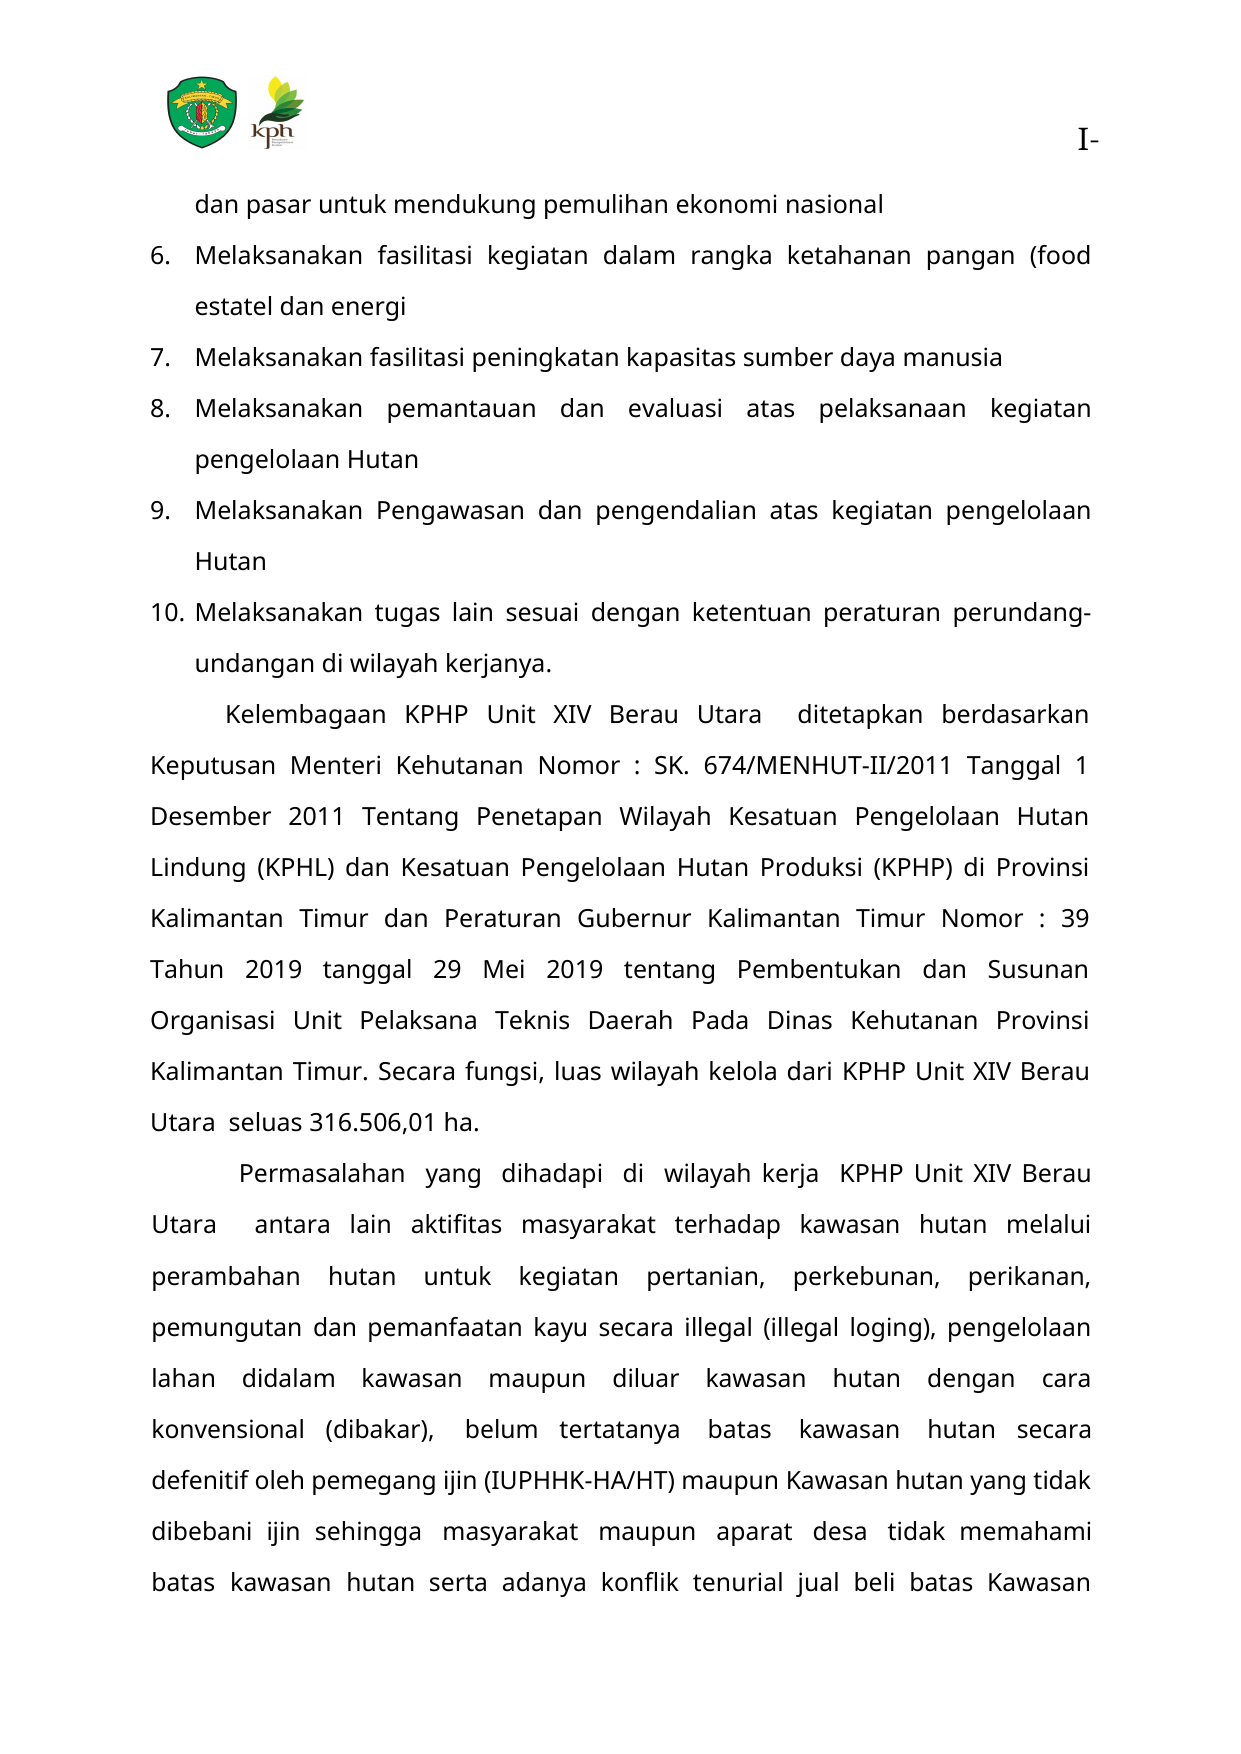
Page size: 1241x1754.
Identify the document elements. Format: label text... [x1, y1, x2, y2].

list Melaksanakan fasilitasi peningkatan kapasitas sumber daya manusia [150, 339, 1092, 373]
text Kelembagaan KPHP Unit XIV Berau Utara ditetapkan berdasarkan Keputusan Menteri Kehutanan Nomor : SK. 674/MENHUT-II/2011 Tanggal 1 Desember 2011 Tentang Penetapan Wilayah Kesatuan Pengelolaan Hutan Lindung (KPHL) dan Kesatuan Pengelolaan Hutan Produksi (KPHP) di Provinsi Kalimantan Timur dan Peraturan Gubernur Kalimantan Timur Nomor : 39 Tahun 2019 tanggal 29 Mei 2019 tentang Pembentukan dan Susunan Organisasi Unit Pelaksana Teknis Daerah Pada Dinas Kehutanan Provinsi Kalimantan Timur. Secara fungsi, luas wilayah kelola dari KPHP Unit XIV Berau Utara seluas 316.506,01 ha. [150, 697, 1090, 1139]
picture [164, 75, 240, 151]
list Melaksanakan tugas lain sesuai dengan ketentuan peraturan perundang-undangan di wilayah kerjanya. [150, 595, 1092, 680]
list Melaksanakan fasilitasi kegiatan dalam rangka ketahanan pangan (food estatel dan energi [150, 237, 1092, 322]
list Melaksanakan Pengawasan dan pengendalian atas kegiatan pengelolaan Hutan [150, 493, 1092, 578]
list Melaksanakan fasilitasi pertumbuhan investasi, pengembangan industri, dan pasar untuk mendukung pemulihan ekonomi nasional [150, 186, 1092, 220]
picture [247, 75, 307, 150]
list Melaksanakan pemantauan dan evaluasi atas pelaksanaan kegiatan pengelolaan Hutan [150, 391, 1092, 476]
